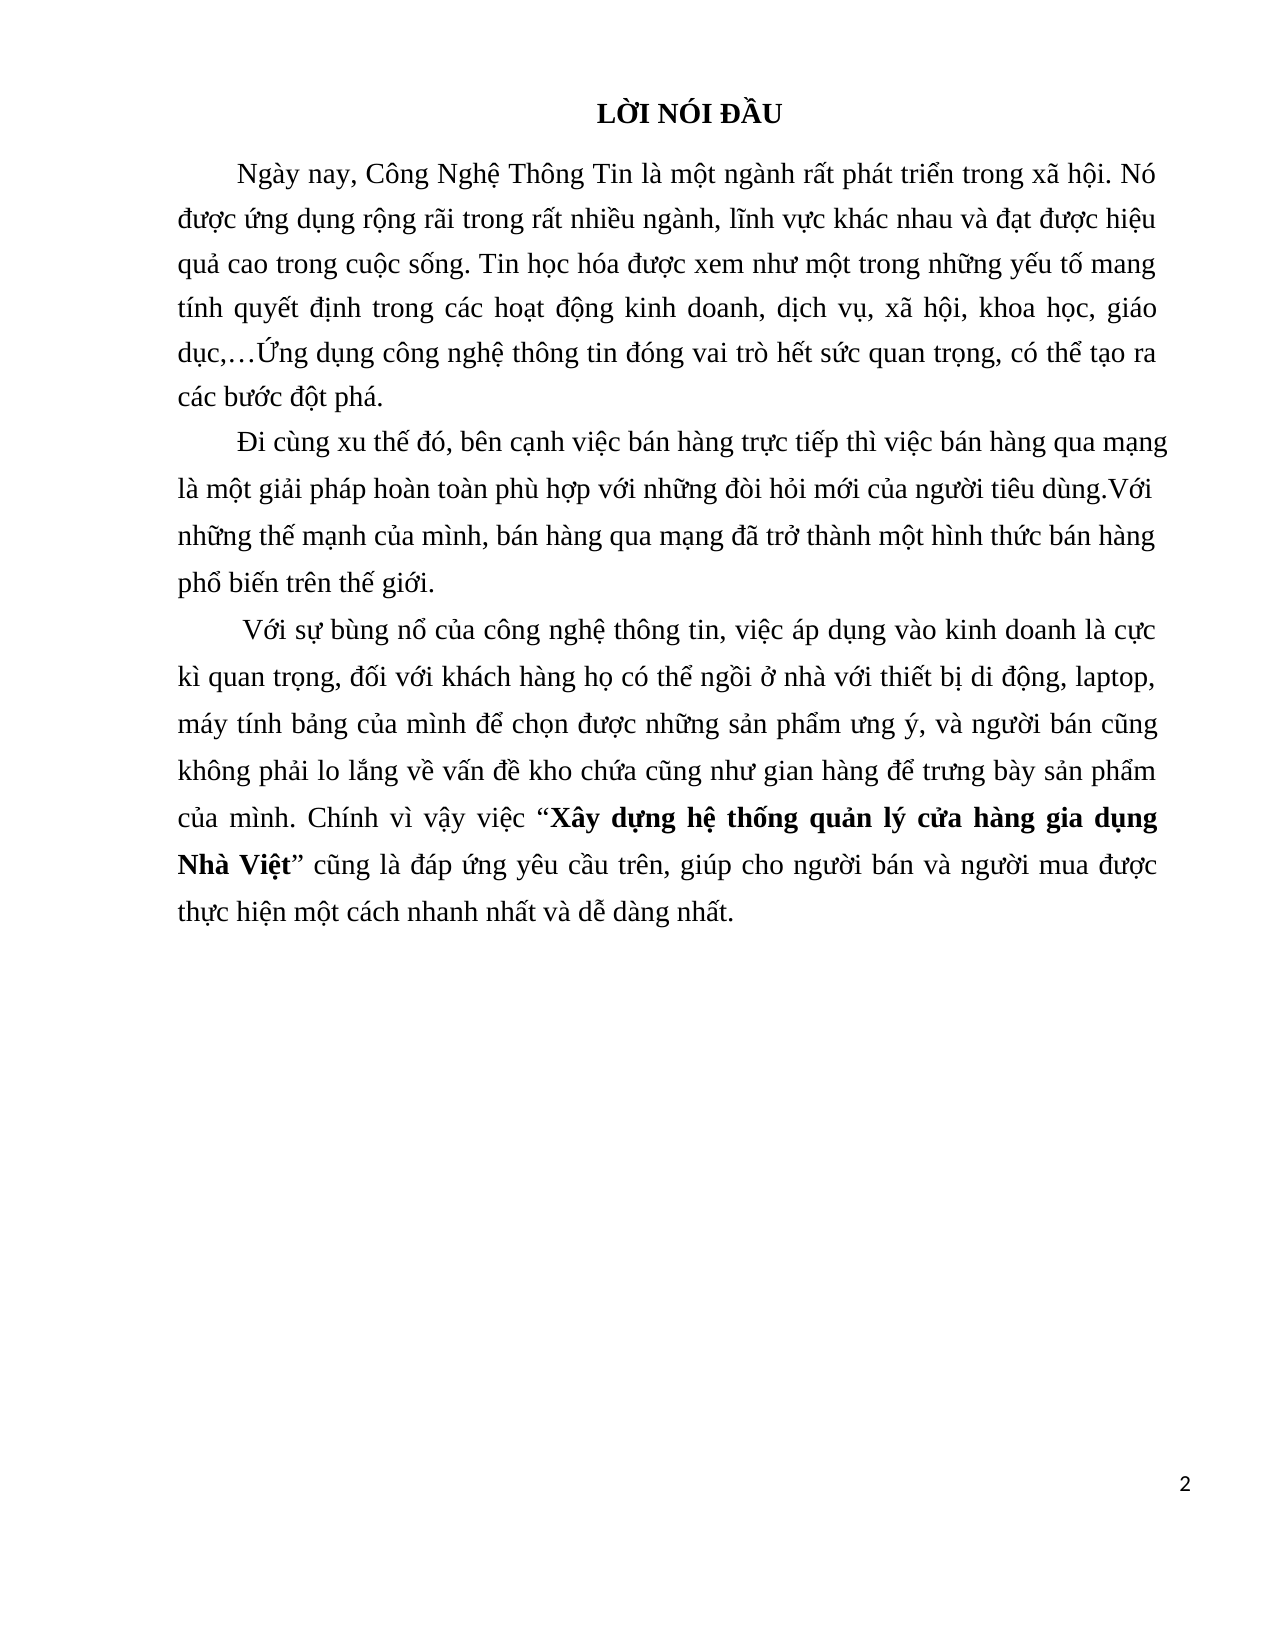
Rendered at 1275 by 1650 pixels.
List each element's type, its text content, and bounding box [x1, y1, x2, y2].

text Ngày nay, Công Nghệ Thông Tin là một ngành rất phát triển trong xã hội. Nó được ứng dụng rộng rãi trong rất nhiều ngành, lĩnh vực khác nhau và đạt được hiệu quả cao trong cuộc sống. Tin học hóa được xem như một trong những yếu tố mang tính quyết định trong các hoạt động kinh doanh, dịch vụ, xã hội, khoa học, giáo dục,…Ứng dụng công nghệ thông tin đóng vai trò hết sức quan trọng, có thể tạo ra các bước đột phá. [177, 157, 1158, 413]
text Đi cùng xu thế đó, bên cạnh việc bán hàng trực tiếp thì việc bán hàng qua mạng là một giải pháp hoàn toàn phù hợp với những đòi hỏi mới của người tiêu dùng.Với những thế mạnh của mình, bán hàng qua mạng đã trở thành một hình thức bán hàng phổ biến trên thế giới. [177, 424, 1186, 599]
subtitle LỜI NÓI ĐẦU [174, 97, 1205, 130]
text Với sự bùng nổ của công nghệ thông tin, việc áp dụng vào kinh doanh là cực kì quan trọng, đối với khách hàng họ có thể ngồi ở nhà với thiết bị di động, laptop, máy tính bảng của mình để chọn được những sản phẩm ưng ý, và người bán cũng không phải lo lắng về vấn đề kho chứa cũng như gian hàng để trưng bày sản phẩm của mình. Chính vì vậy việc “Xây dựng hệ thống quản lý cửa hàng gia dụng Nhà Việt” cũng là đáp ứng yêu cầu trên, giúp cho người bán và người mua được thực hiện một cách nhanh nhất và dễ dàng nhất. [177, 612, 1158, 927]
